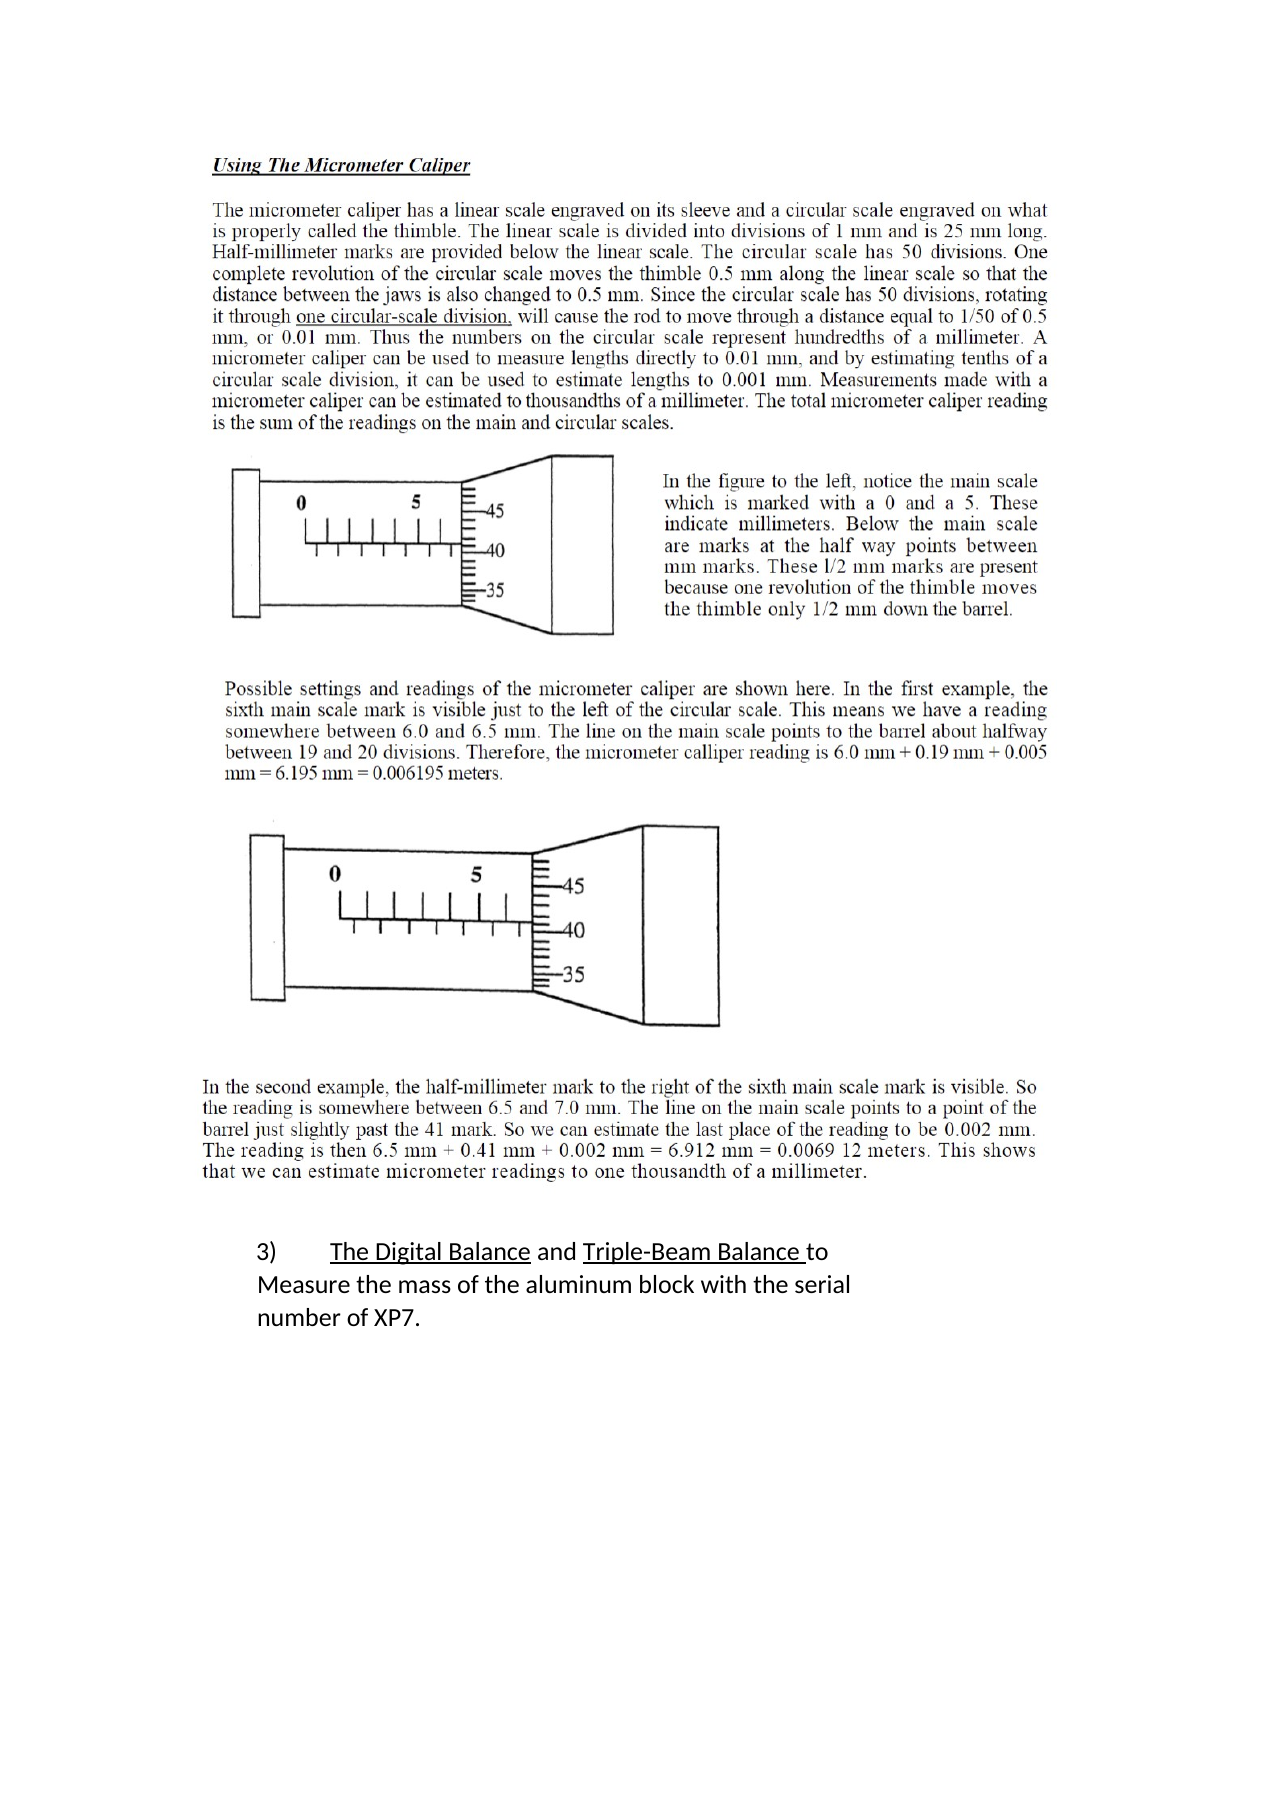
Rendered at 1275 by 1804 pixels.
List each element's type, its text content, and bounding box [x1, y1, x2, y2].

list The Digital Balance and Triple-Beam Balance to Measure the mass of the aluminum block with the serial number of XP7. [256, 1235, 874, 1333]
picture [182, 126, 1080, 1200]
